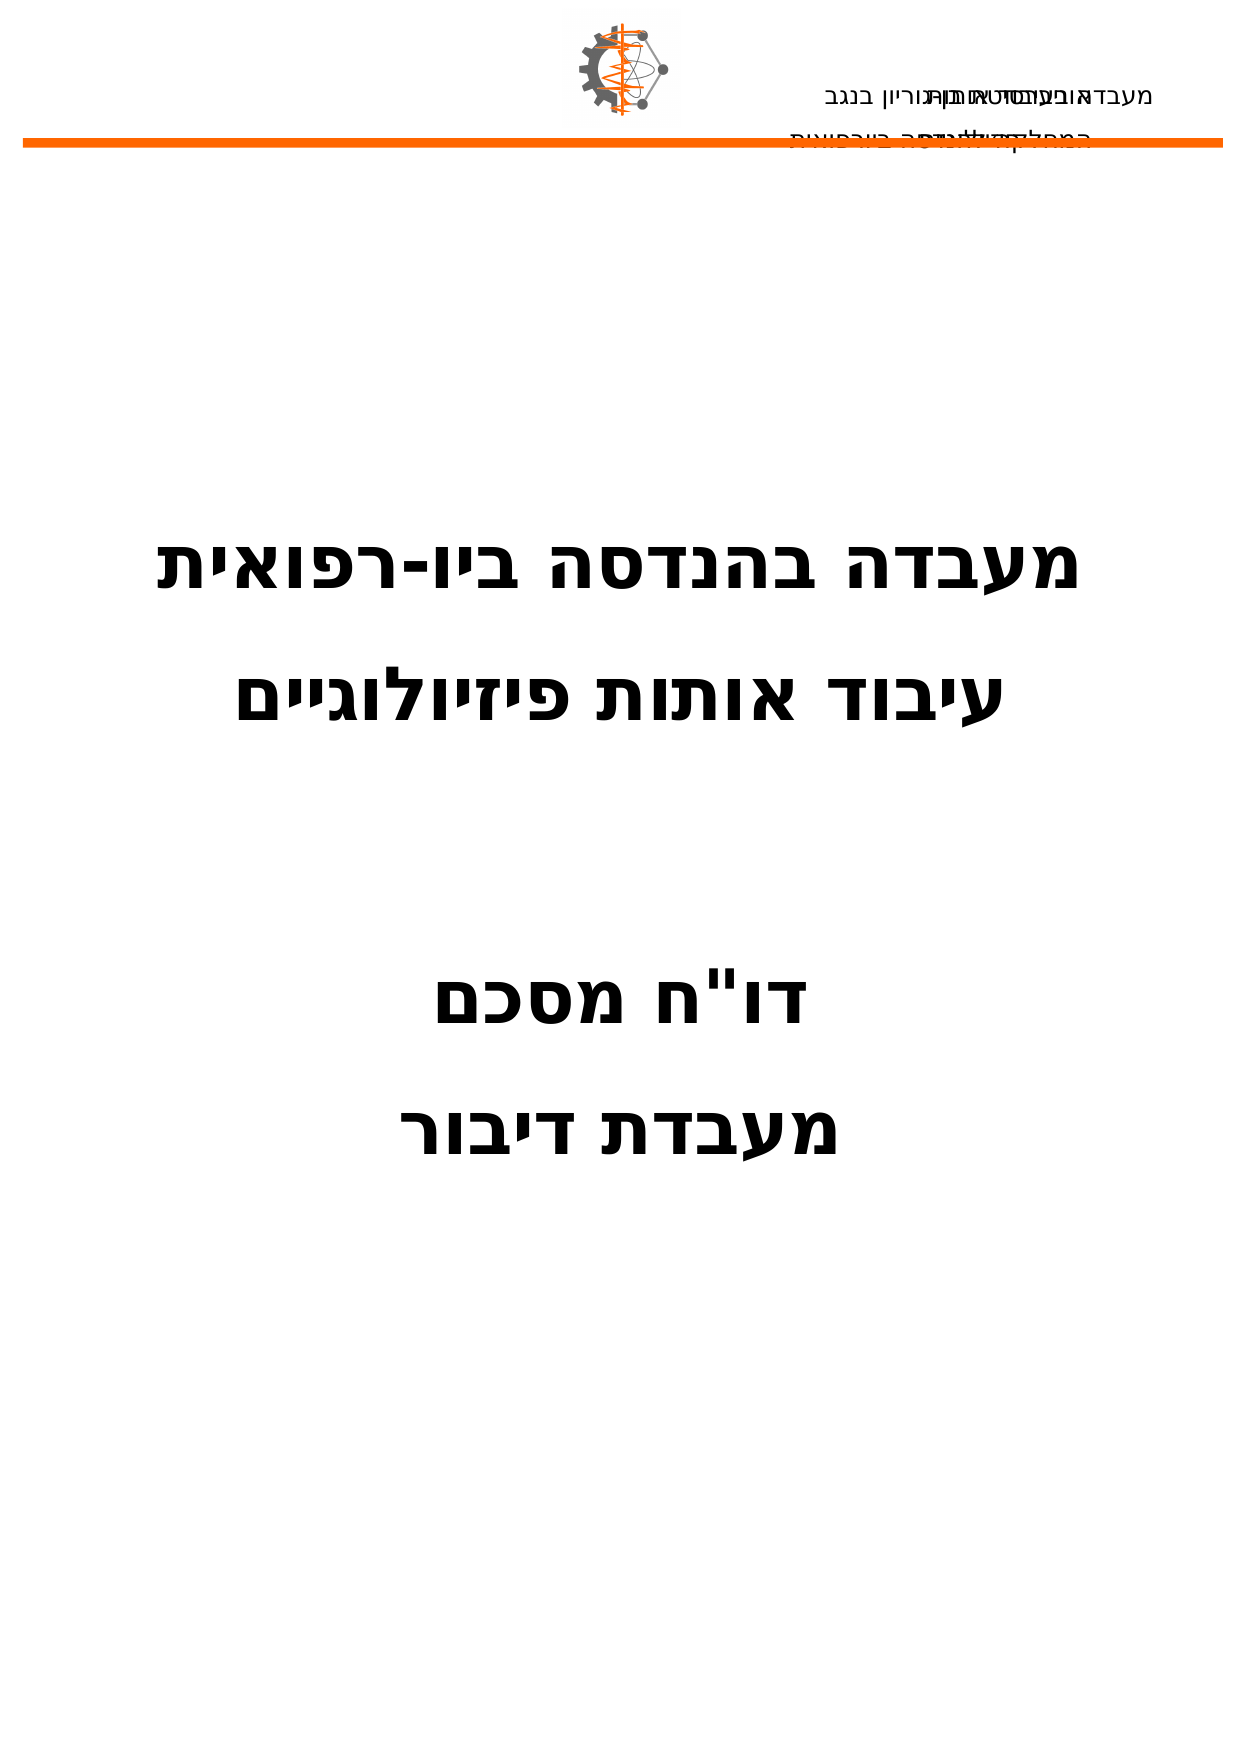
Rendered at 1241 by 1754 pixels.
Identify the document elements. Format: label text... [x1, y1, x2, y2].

title מעבדת דיבור [133, 1085, 1107, 1172]
title עיבוד אותות פיזיולוגיים [133, 650, 1107, 738]
title מעבדה בהנדסה ביו-רפואית [133, 519, 1107, 607]
title דו"ח מסכם [133, 954, 1107, 1041]
picture [561, 8, 682, 128]
